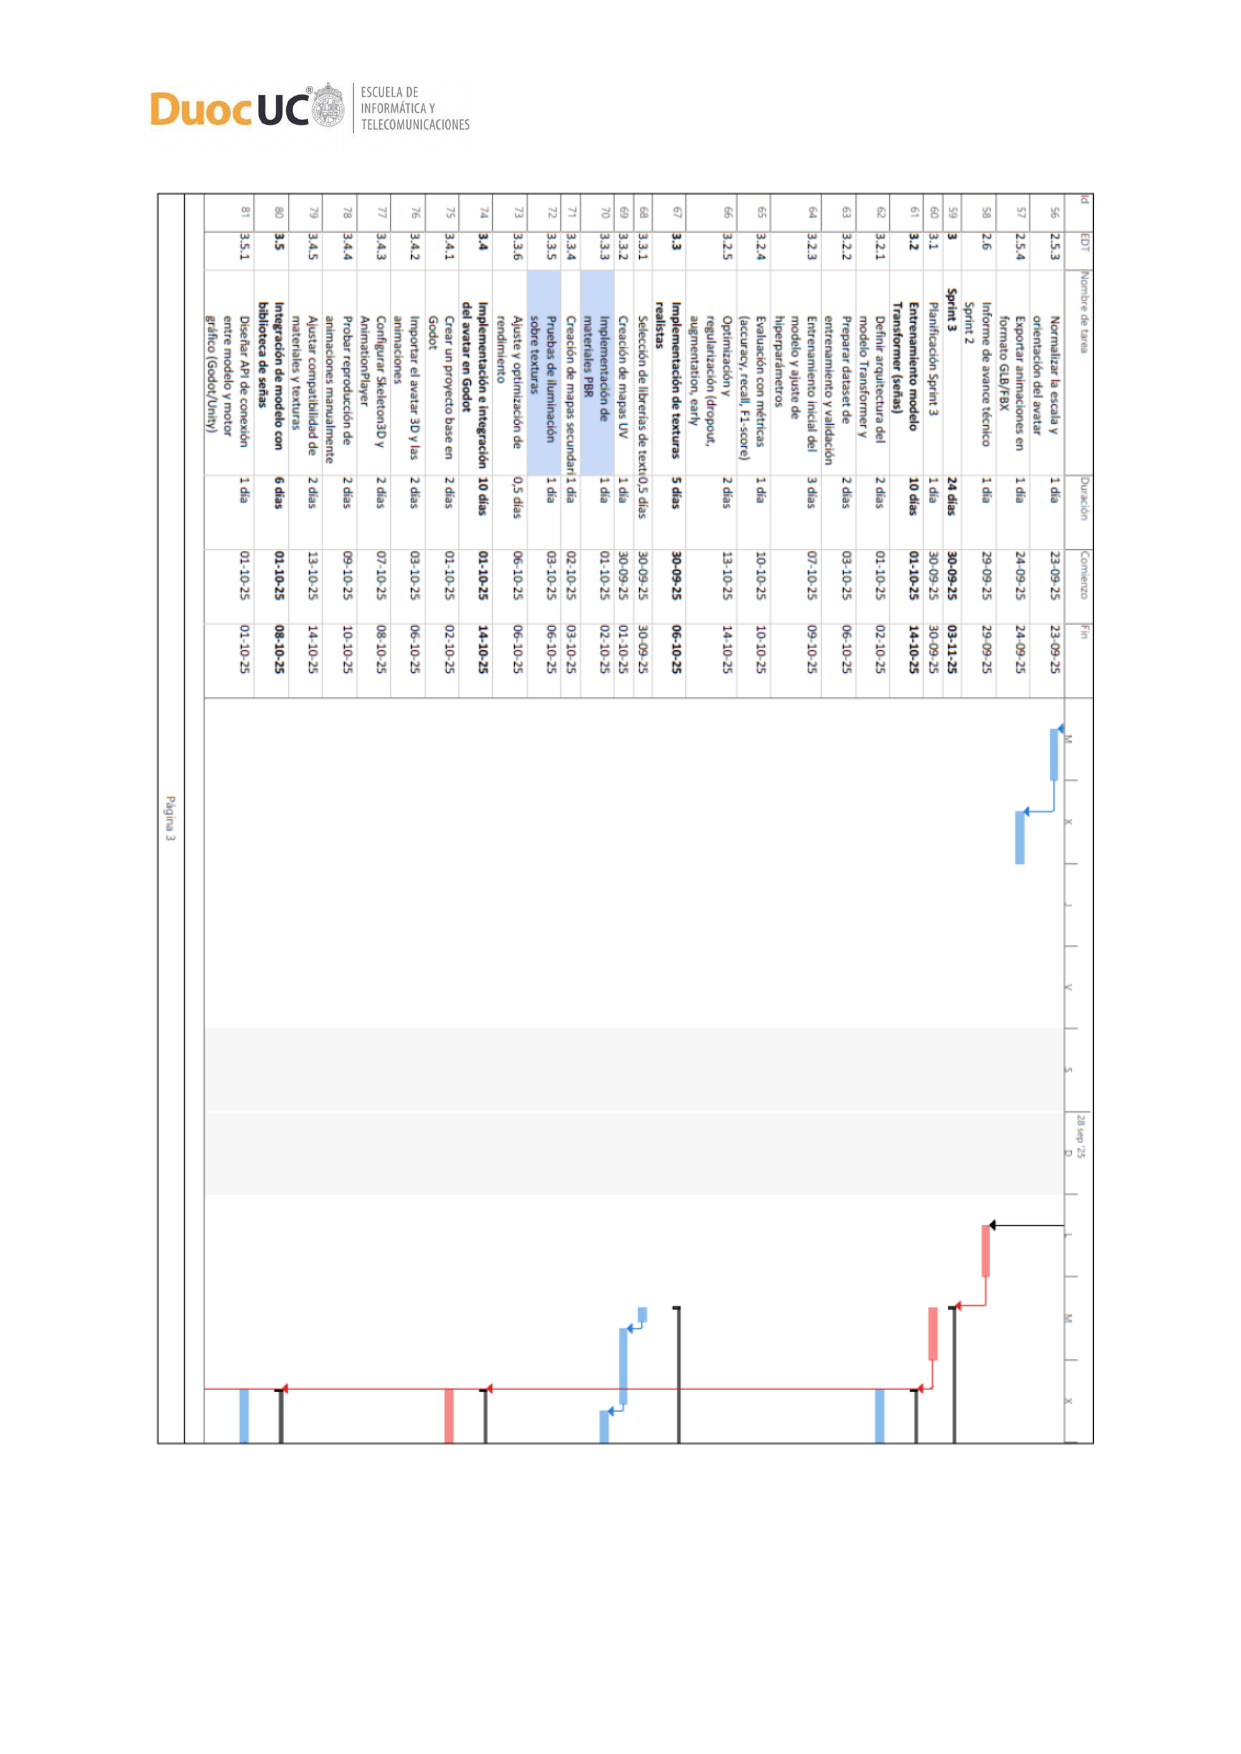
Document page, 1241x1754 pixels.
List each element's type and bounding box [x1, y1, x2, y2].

picture [150, 75, 470, 155]
picture [153, 190, 1105, 1449]
